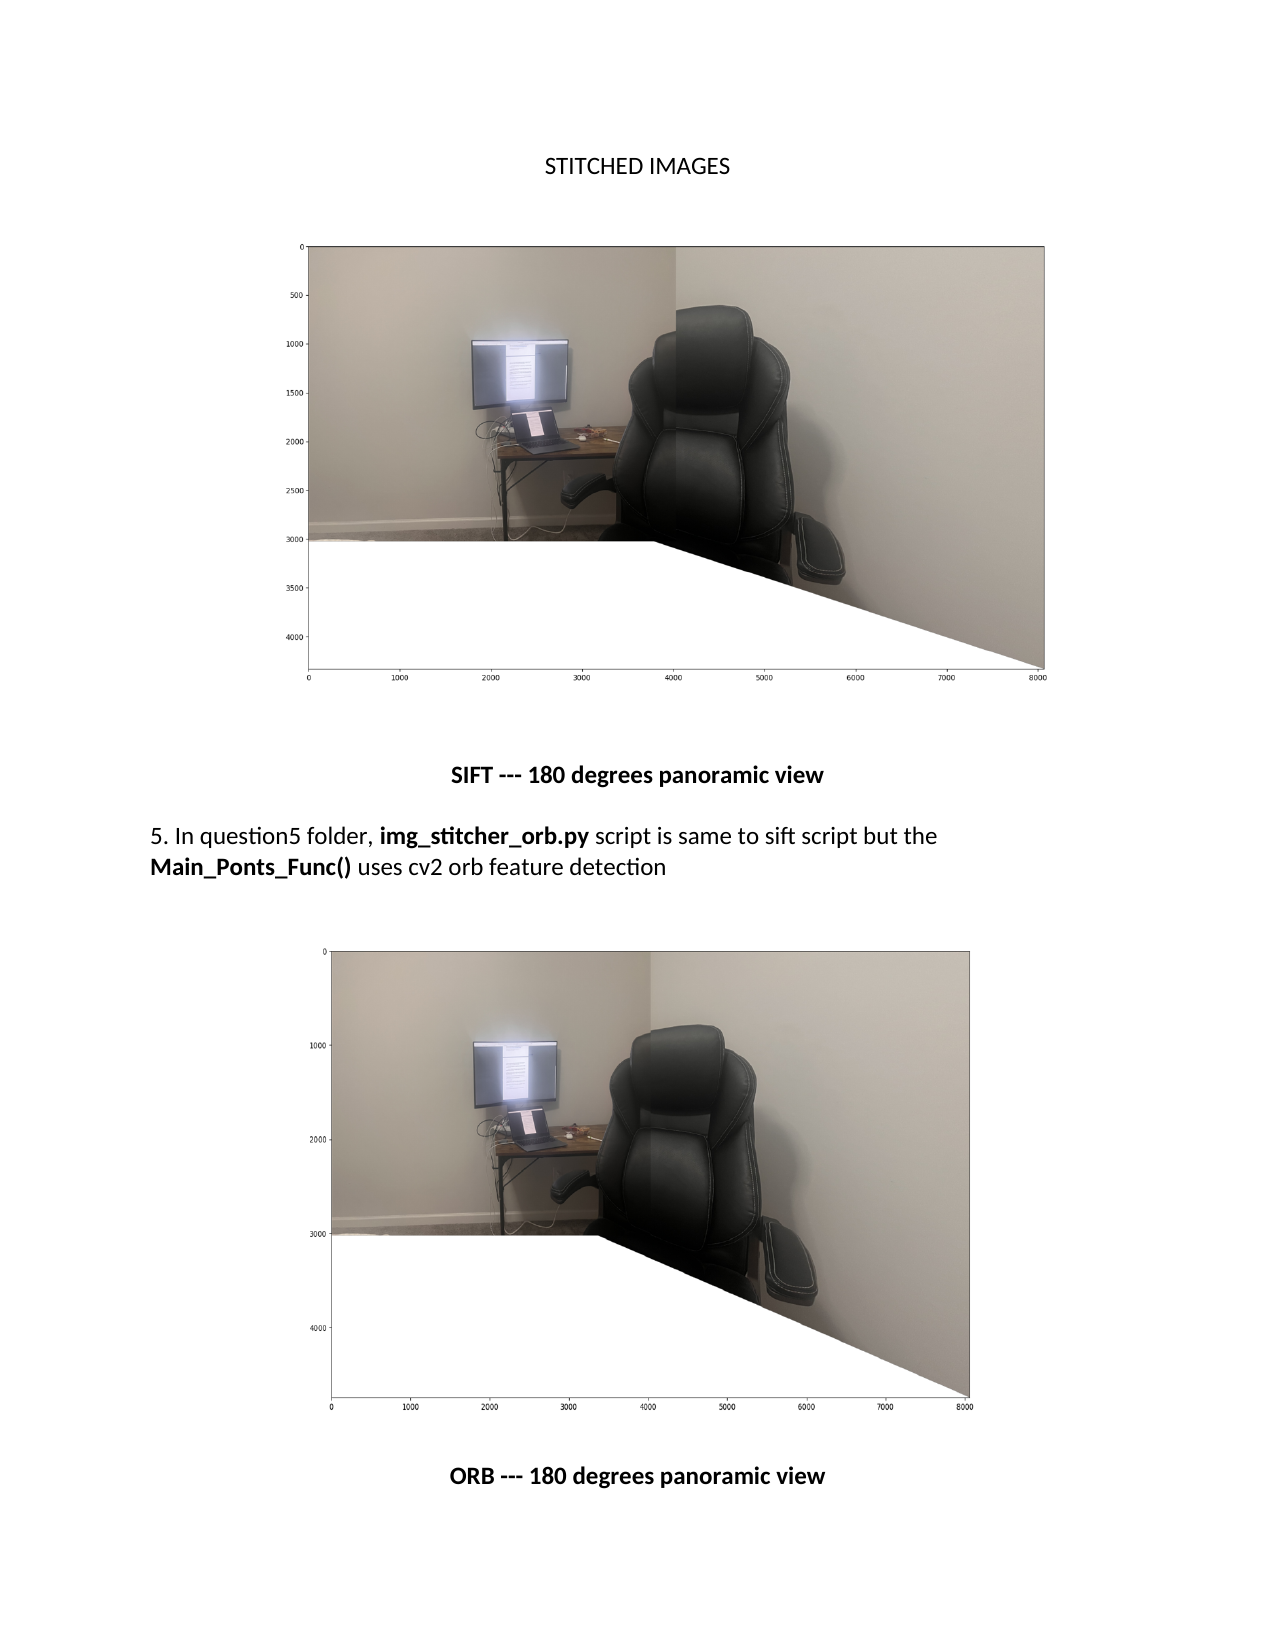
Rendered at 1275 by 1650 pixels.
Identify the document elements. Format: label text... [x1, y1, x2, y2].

picture [150, 180, 1176, 729]
picture [150, 881, 1125, 1461]
text 5. In question5 folder, img_stitcher_orb.py script is same to sift script but the Main_Ponts_Func() uses cv2 orb feature detection [150, 820, 1125, 881]
text ORB --- 180 degrees panoramic view [150, 1461, 1125, 1491]
text STITCHED IMAGES [150, 150, 1125, 180]
text SIFT --- 180 degrees panoramic view [150, 759, 1125, 790]
